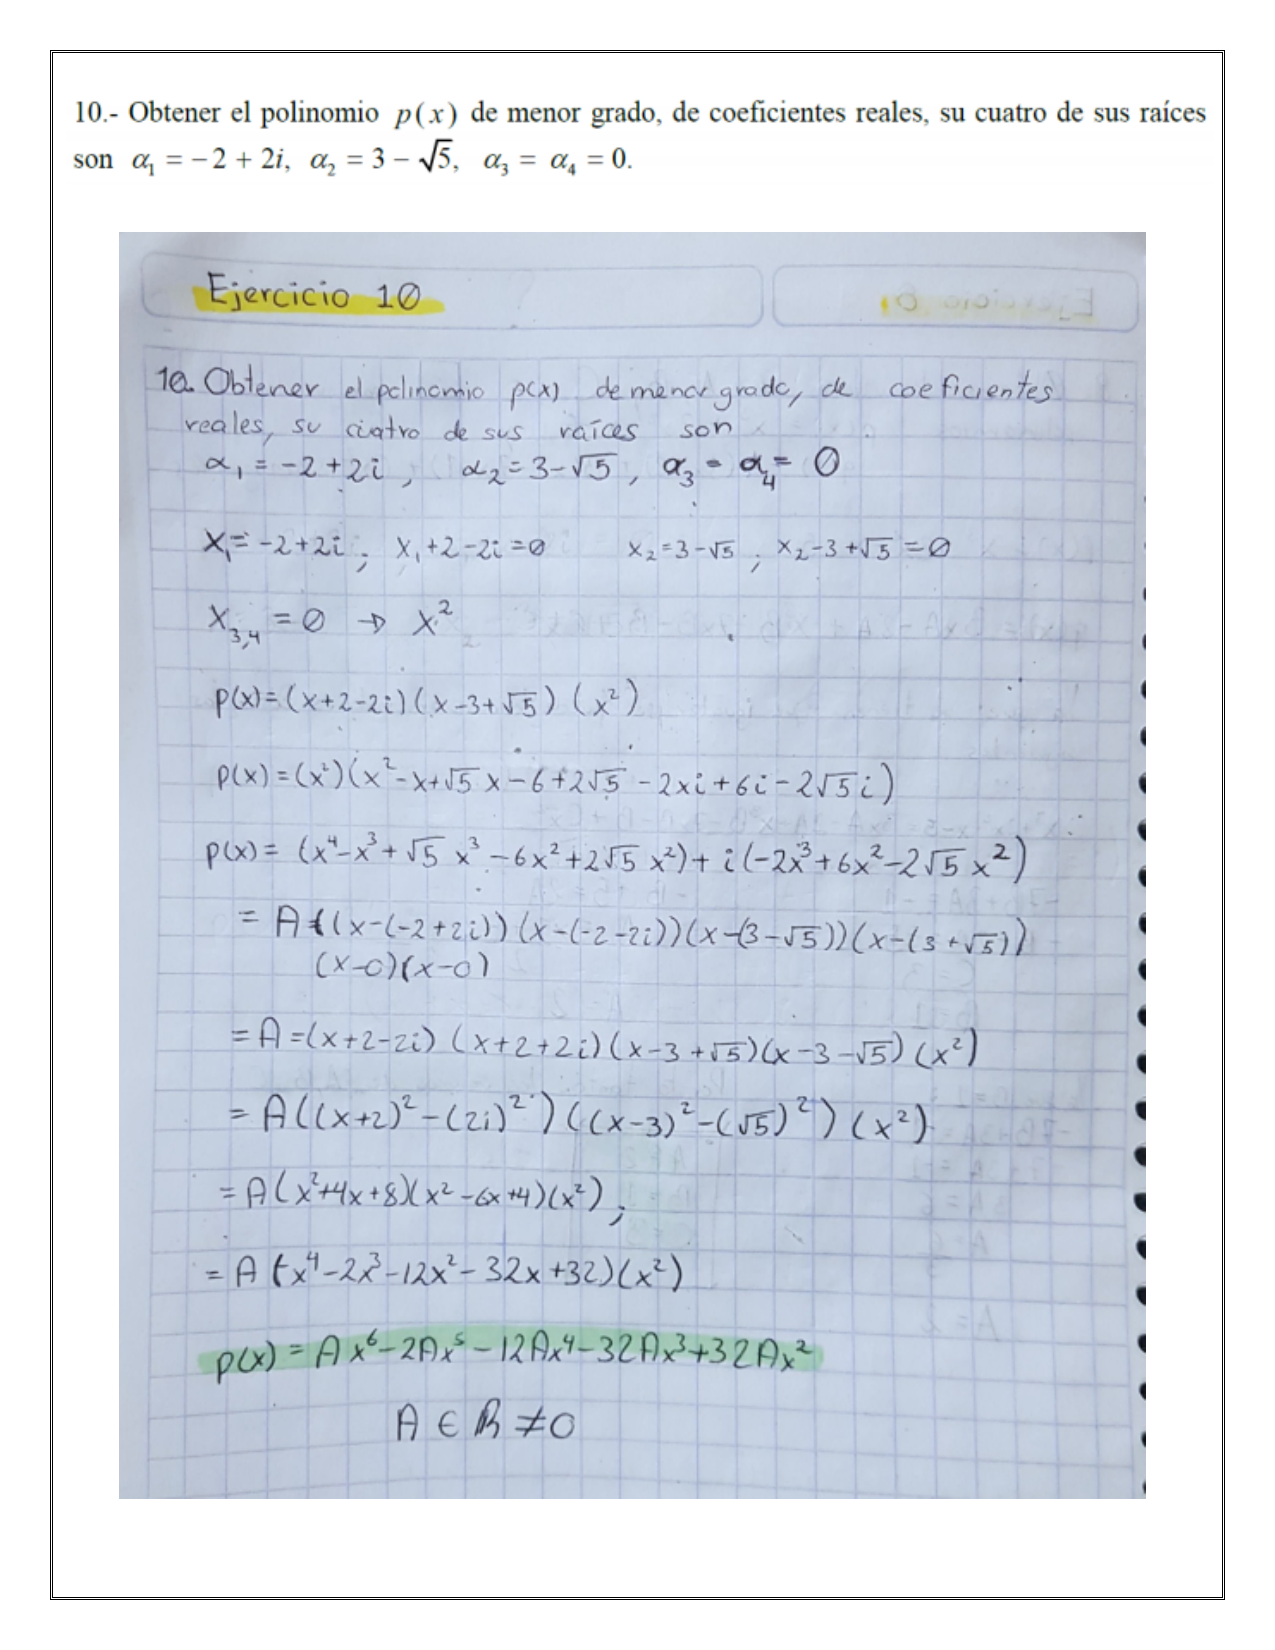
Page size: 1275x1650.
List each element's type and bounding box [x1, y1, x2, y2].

picture [66, 94, 1215, 186]
picture [119, 232, 1146, 1499]
